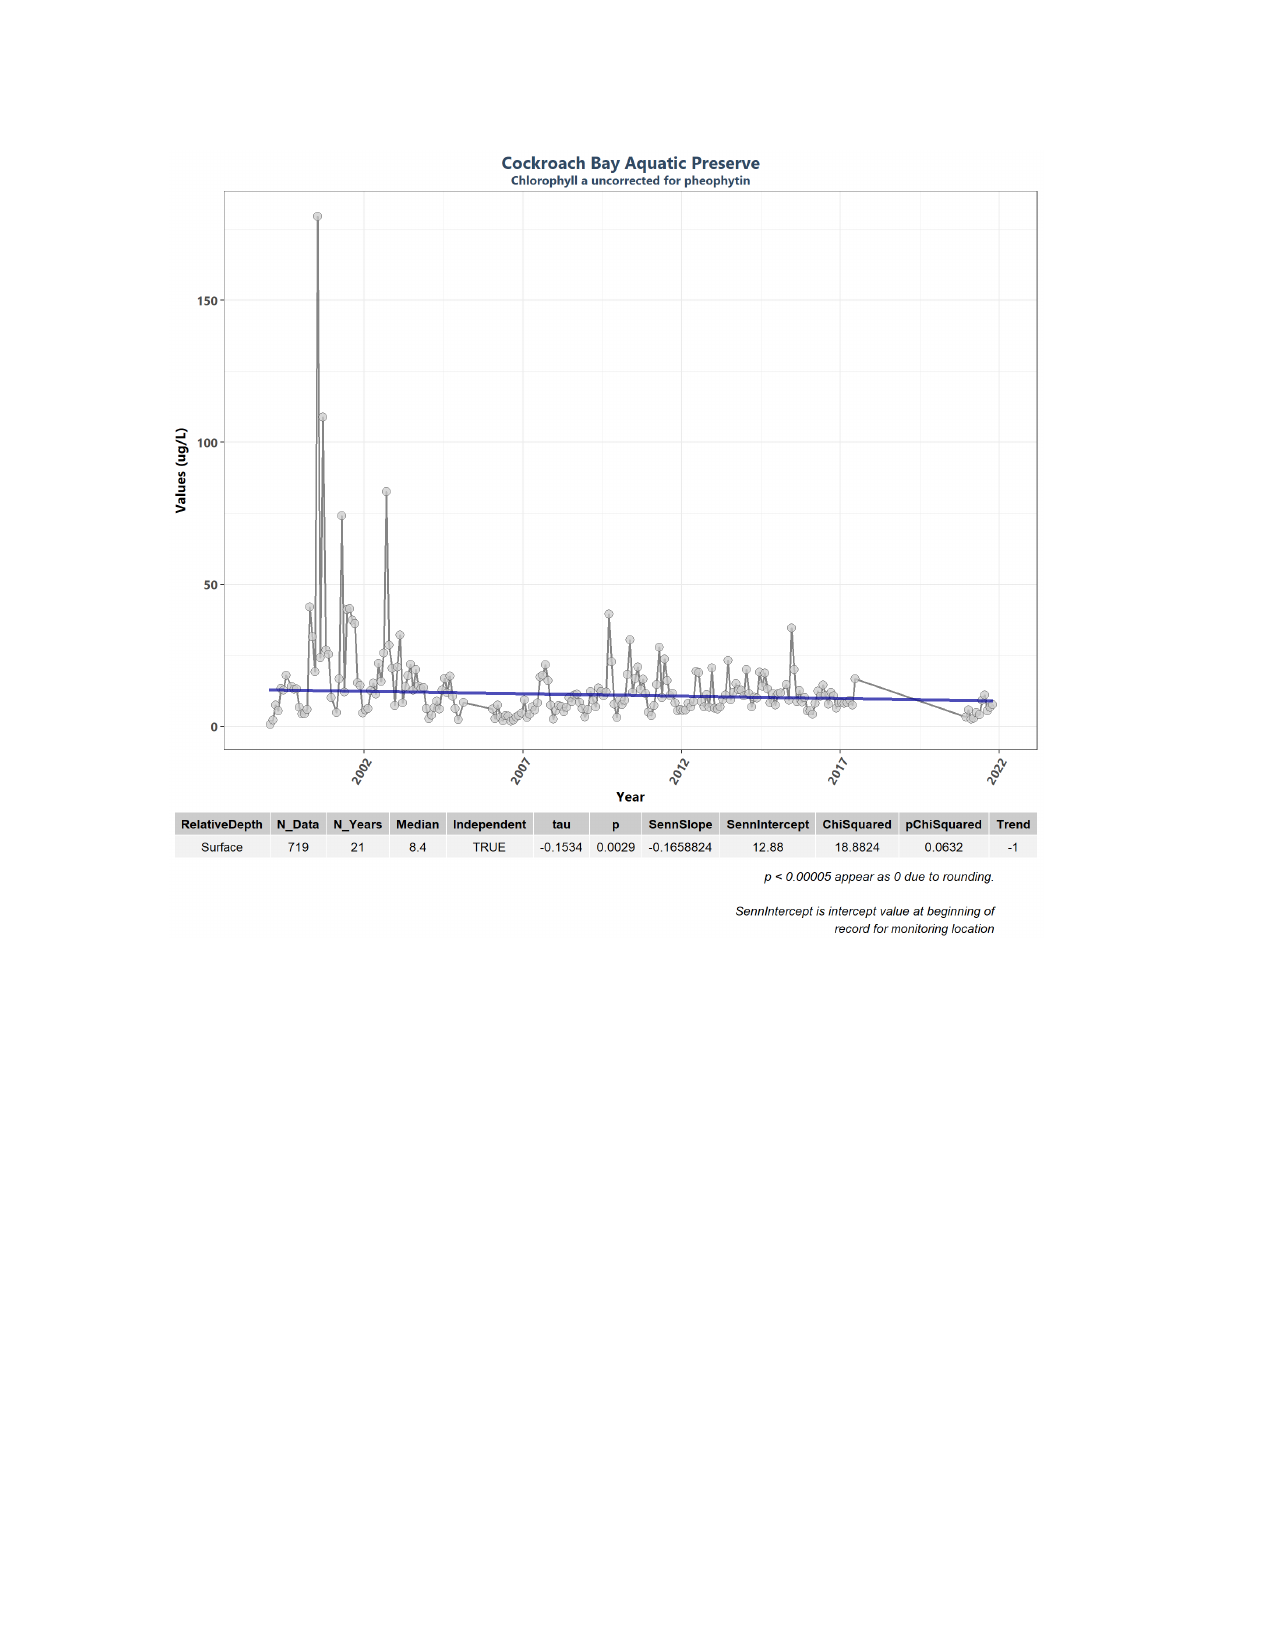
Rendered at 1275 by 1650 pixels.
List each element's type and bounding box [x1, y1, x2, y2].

picture [168, 150, 1044, 938]
